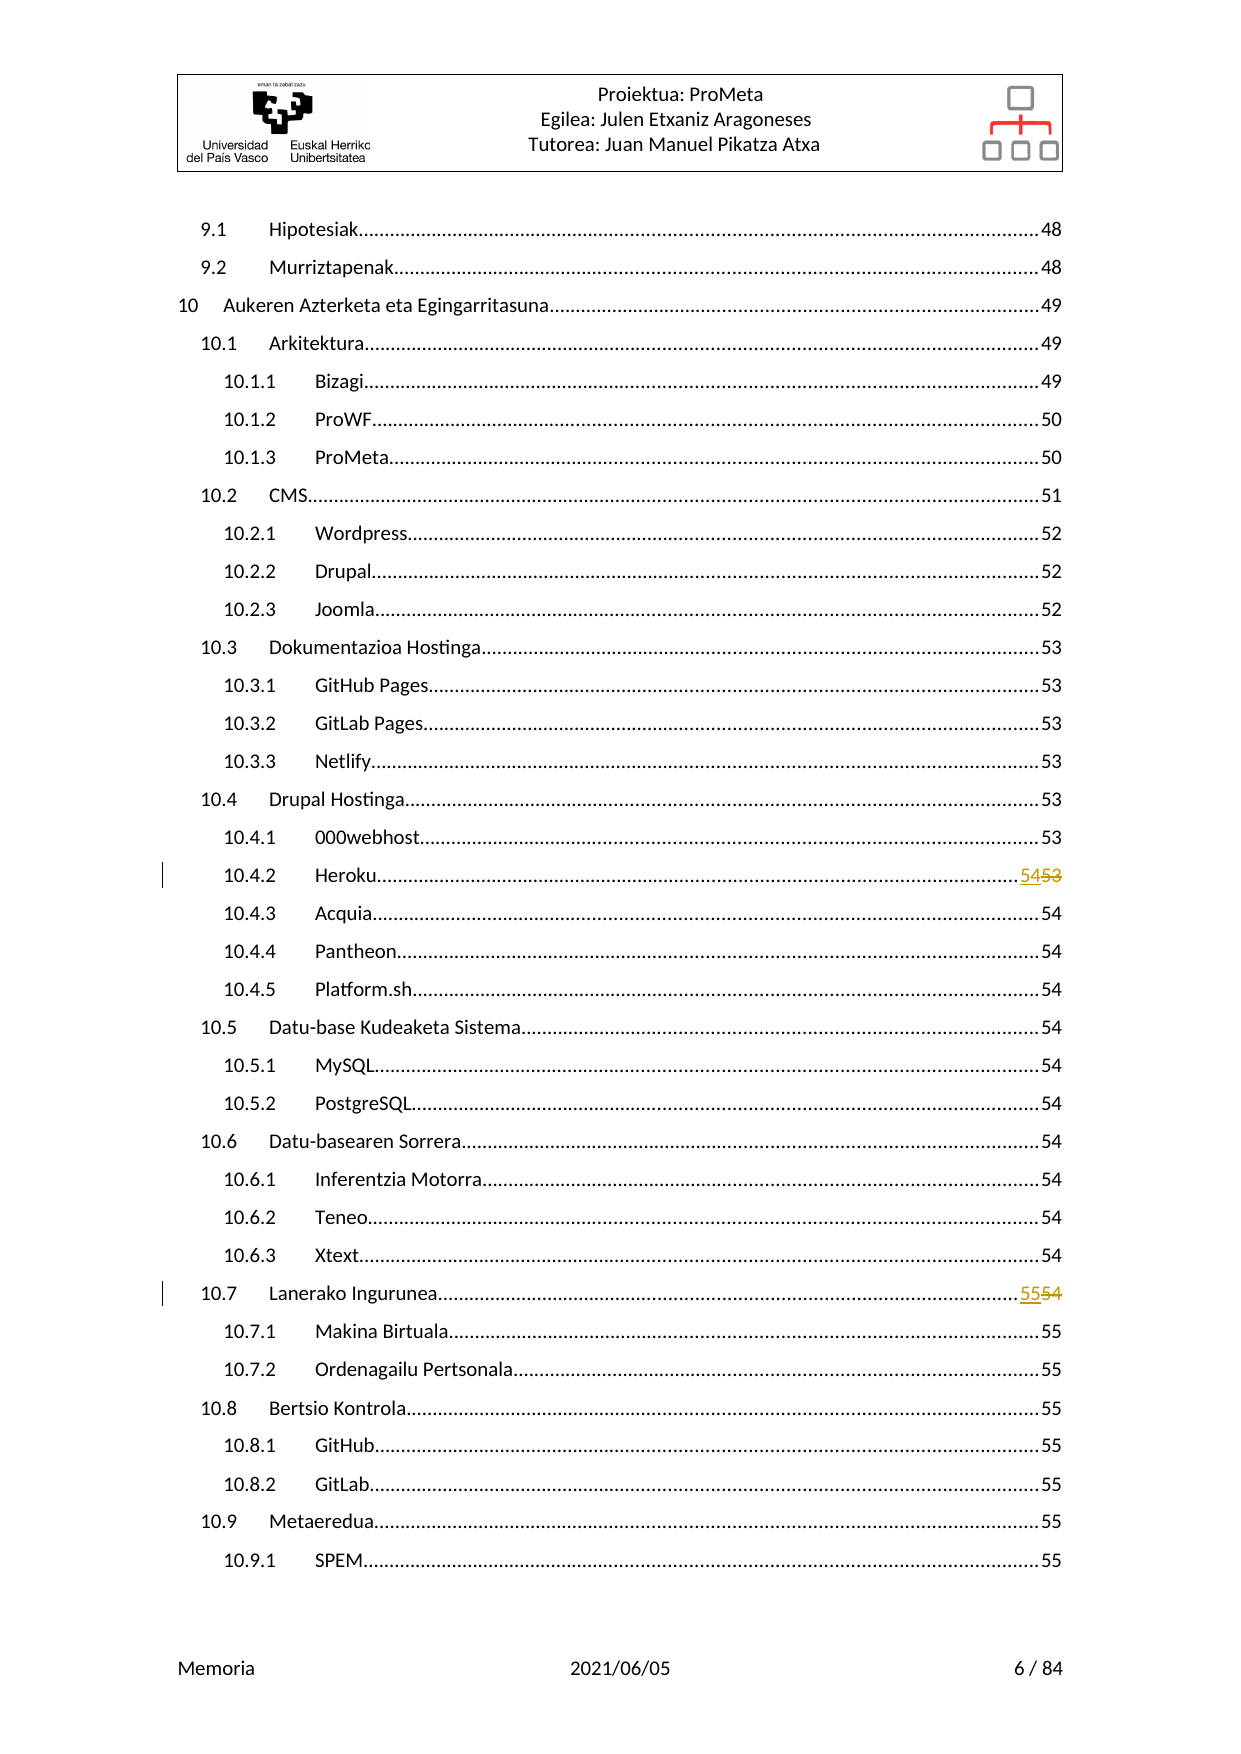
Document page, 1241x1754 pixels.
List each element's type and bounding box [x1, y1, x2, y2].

picture [978, 80, 1060, 162]
picture [182, 80, 370, 162]
